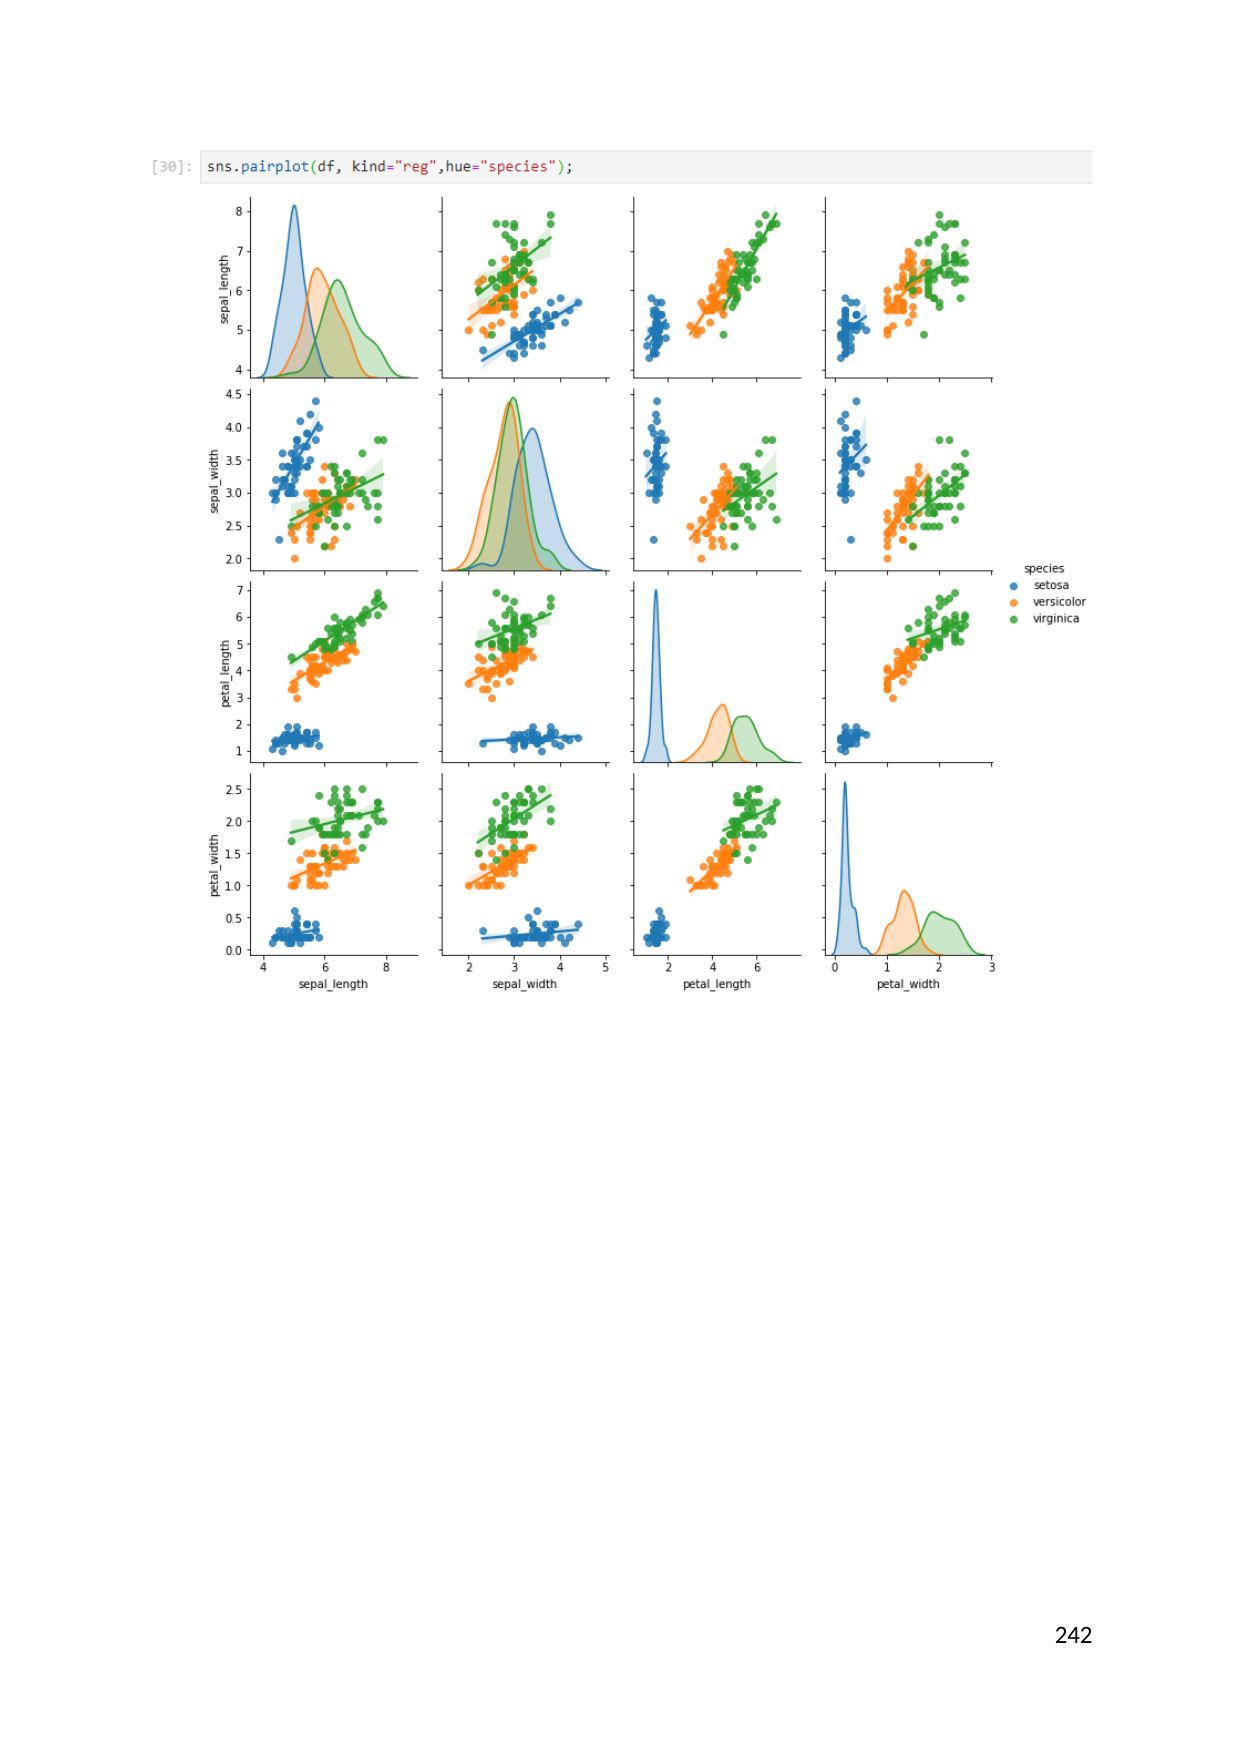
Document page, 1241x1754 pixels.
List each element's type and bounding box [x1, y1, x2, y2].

picture [147, 147, 1093, 1007]
